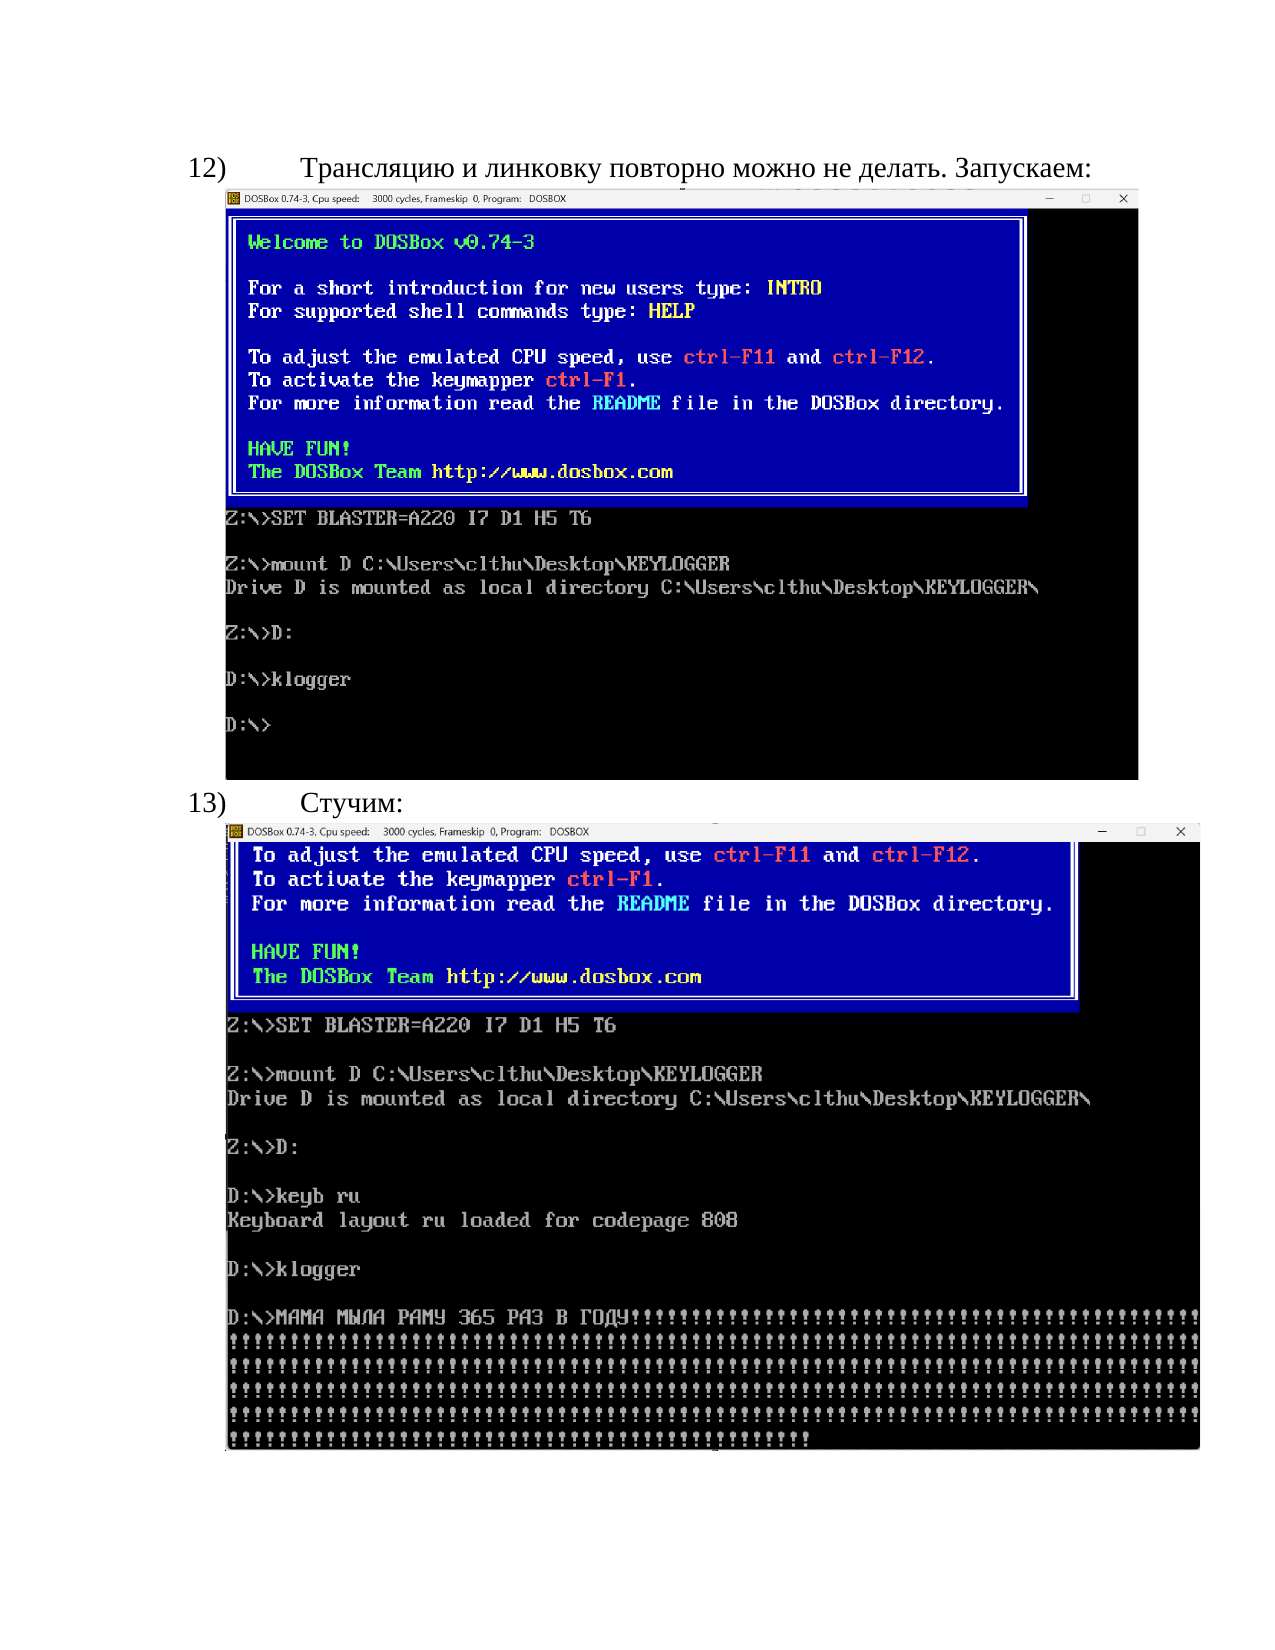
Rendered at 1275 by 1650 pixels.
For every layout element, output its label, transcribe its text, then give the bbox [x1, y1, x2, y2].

picture [225, 823, 1200, 1451]
picture [225, 188, 1139, 780]
